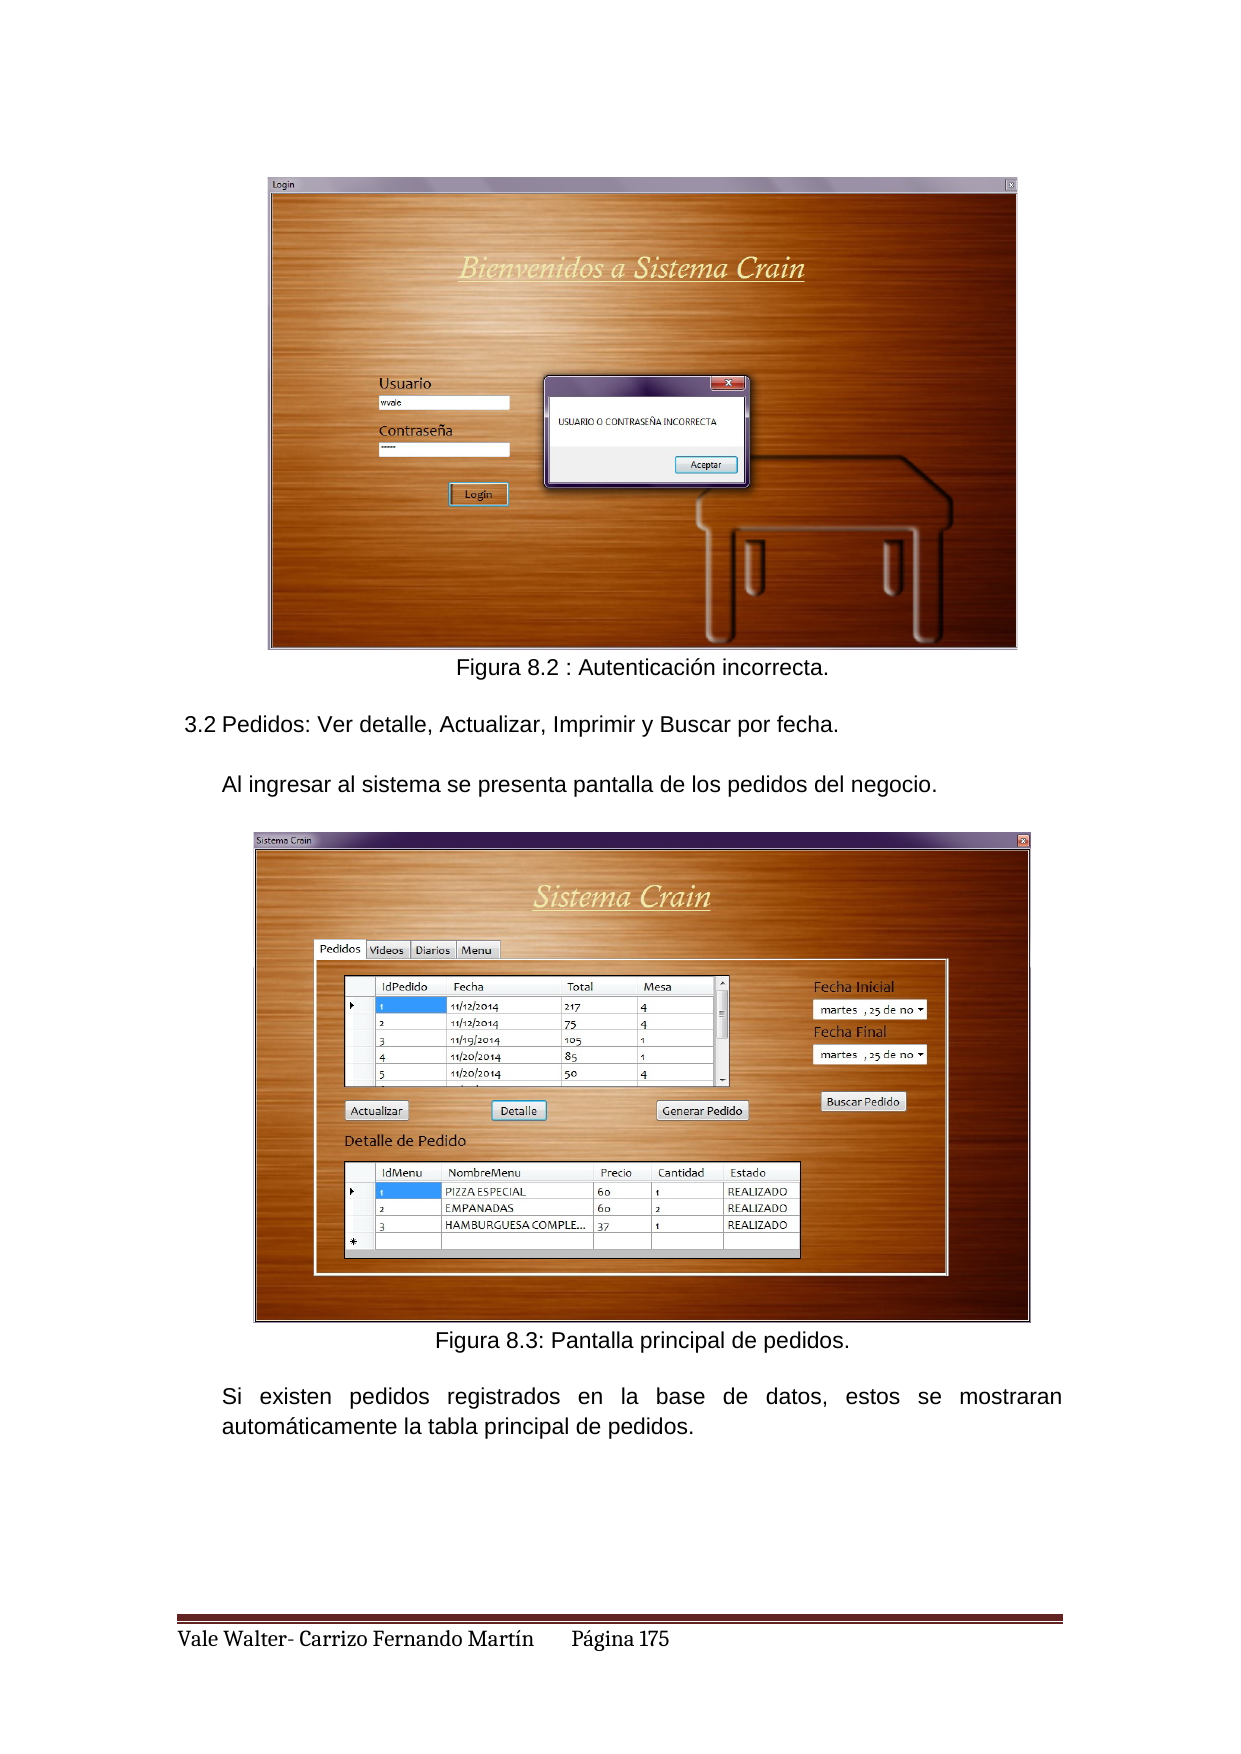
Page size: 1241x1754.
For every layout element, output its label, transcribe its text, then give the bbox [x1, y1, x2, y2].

picture [253, 831, 1031, 1323]
picture [267, 177, 1018, 650]
text Si existen pedidos registrados en la base de datos, estos se mostraran automáticamente la tabla principal de pedidos. [222, 1383, 1063, 1440]
text Al ingresar al sistema se presenta pantalla de los pedidos del negocio. [222, 771, 1063, 797]
list Pedidos: Ver detalle, Actualizar, Imprimir y Buscar por fecha. [184, 711, 1063, 737]
text Figura 8.3: Pantalla principal de pedidos. [222, 1327, 1063, 1353]
text Figura 8.2 : Autenticación incorrecta. [222, 654, 1063, 681]
